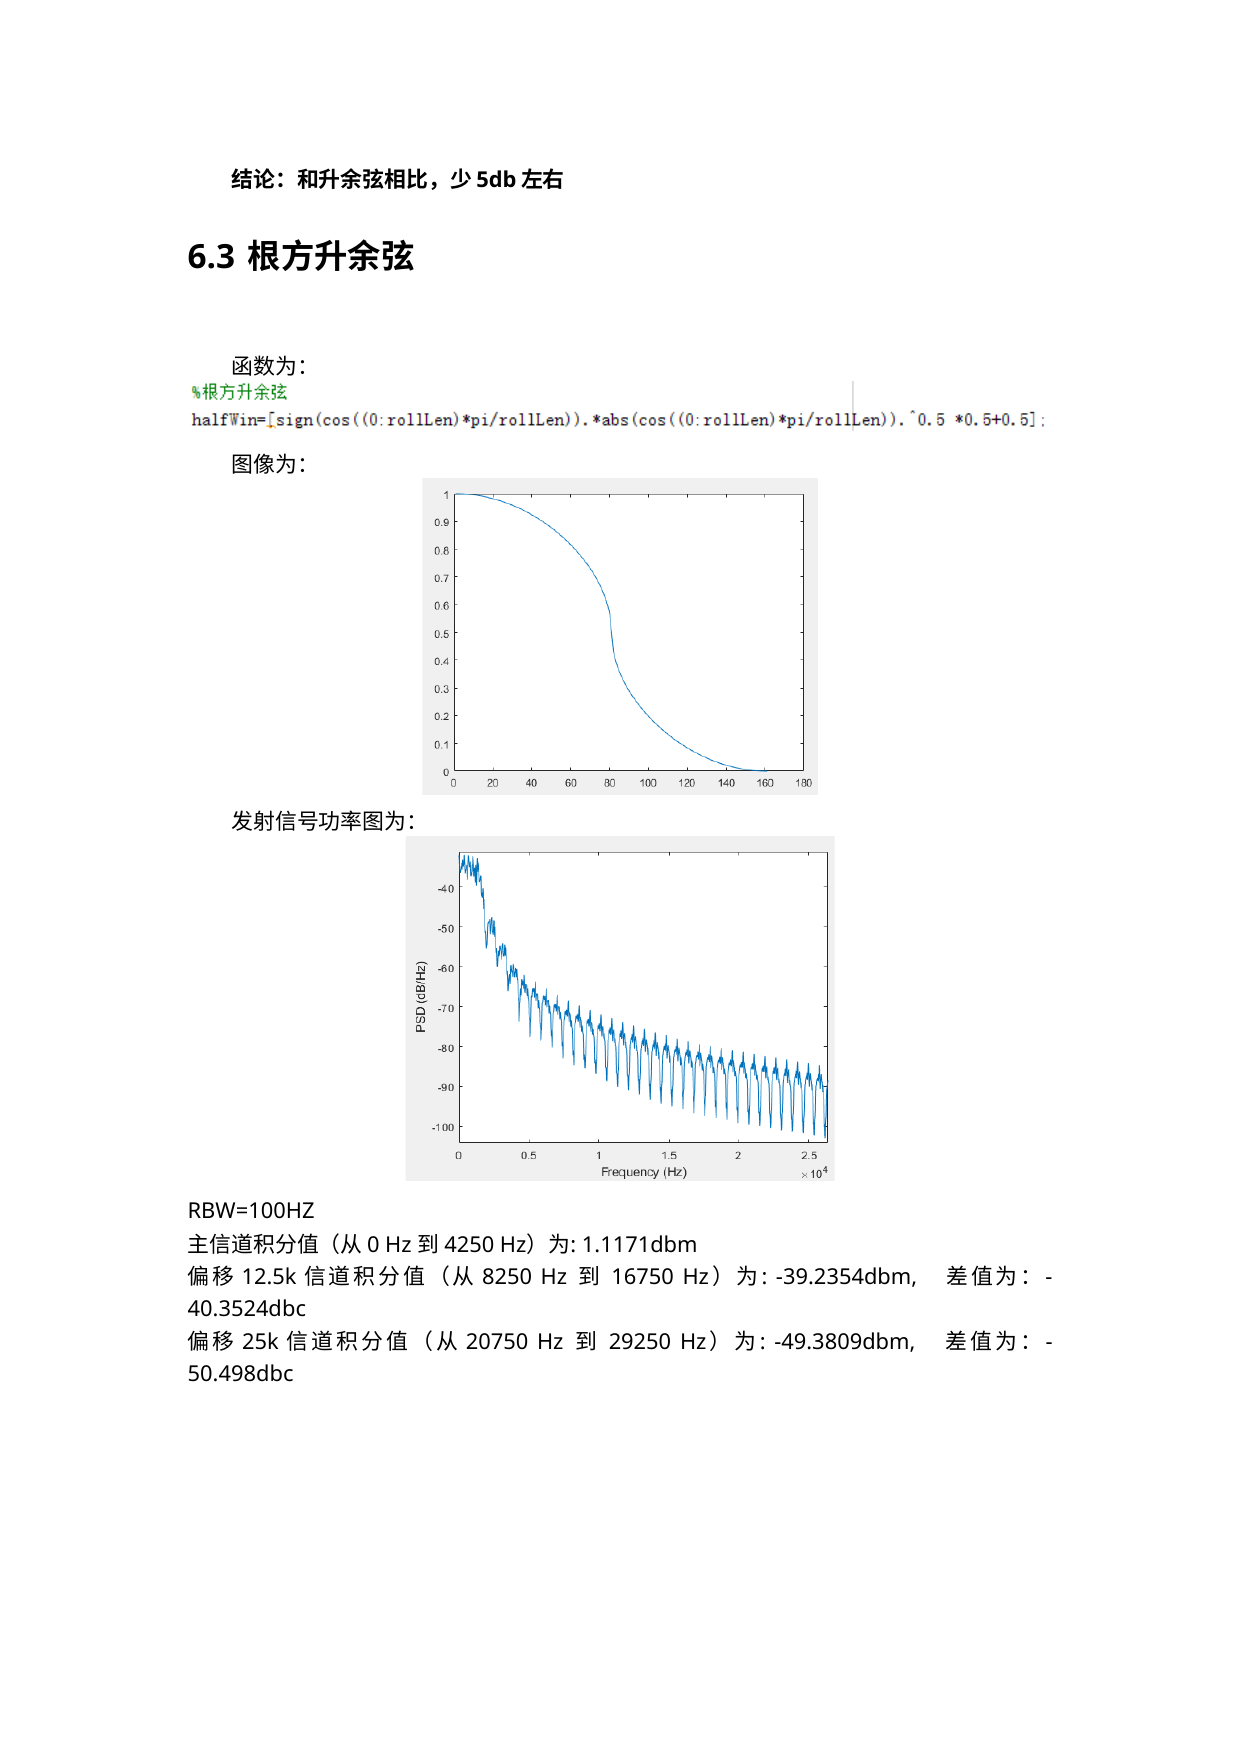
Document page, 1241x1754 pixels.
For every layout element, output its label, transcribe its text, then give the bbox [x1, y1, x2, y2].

subtitle 根方升余弦 [187, 222, 1053, 287]
picture [405, 836, 835, 1181]
picture [187, 381, 1053, 431]
text 结论：和升余弦相比，少5db左右 [187, 162, 1053, 194]
text 偏移25k信道积分值（从20750 Hz 到 29250 Hz）为: -49.3809dbm, 差值为：-50.498dbc [187, 1324, 1053, 1389]
text 偏移12.5k信道积分值（从8250 Hz 到 16750 Hz）为: -39.2354dbm, 差值为：-40.3524dbc [187, 1259, 1053, 1324]
text 函数为： [231, 349, 1053, 381]
text 图像为： [187, 446, 1053, 479]
text RBW=100HZ [187, 1194, 1053, 1226]
text 主信道积分值（从0 Hz 到 4250 Hz）为: 1.1171dbm [187, 1226, 1053, 1259]
picture [422, 478, 818, 795]
text 发射信号功率图为： [187, 804, 1053, 836]
